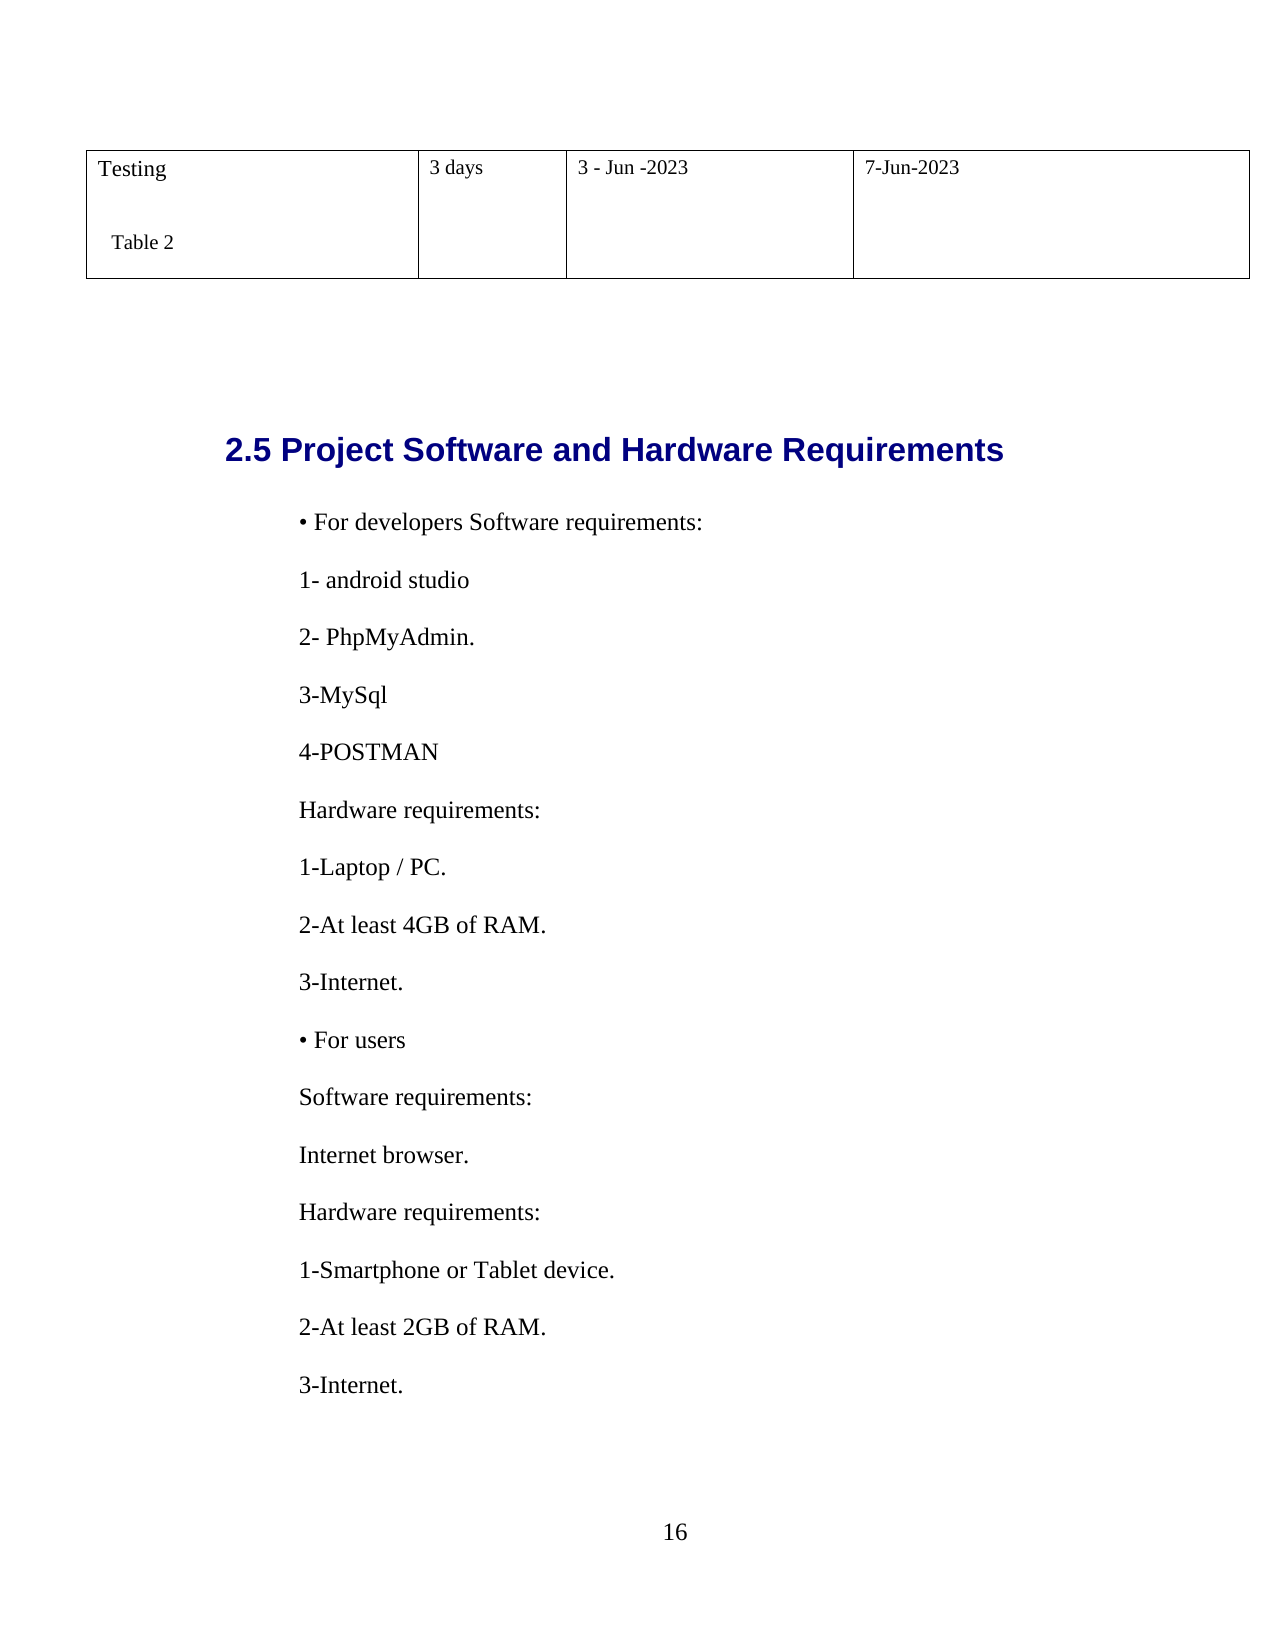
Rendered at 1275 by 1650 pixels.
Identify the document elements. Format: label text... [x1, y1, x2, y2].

text 1- android studio [225, 565, 1125, 593]
table_cell Testing [87, 151, 418, 277]
text Hardware requirements: [225, 795, 1125, 823]
text 3-Internet. [225, 967, 1125, 996]
text 2- PhpMyAdmin. [225, 622, 1125, 651]
table_cell 3 days [419, 151, 566, 277]
text • For users [225, 1025, 1125, 1053]
text 1-Smartphone or Tablet device. [225, 1255, 1125, 1283]
text 3-Internet. [225, 1370, 1125, 1398]
table_cell 3 - Jun -2023 [567, 151, 853, 277]
text 2-At least 2GB of RAM. [225, 1312, 1125, 1341]
text Software requirements: [225, 1082, 1125, 1111]
text Hardware requirements: [225, 1197, 1125, 1226]
text 1-Laptop / PC. [225, 852, 1125, 881]
text 2-At least 4GB of RAM. [225, 910, 1125, 938]
text • For developers Software requirements: [225, 507, 1125, 536]
text 4-POSTMAN [225, 737, 1125, 766]
text 3-MySql [225, 680, 1125, 708]
subtitle 2.5 Project Software and Hardware Requirements [225, 430, 1125, 469]
table_cell 7-Jun-2023 [854, 151, 1249, 277]
text Internet browser. [225, 1140, 1125, 1168]
